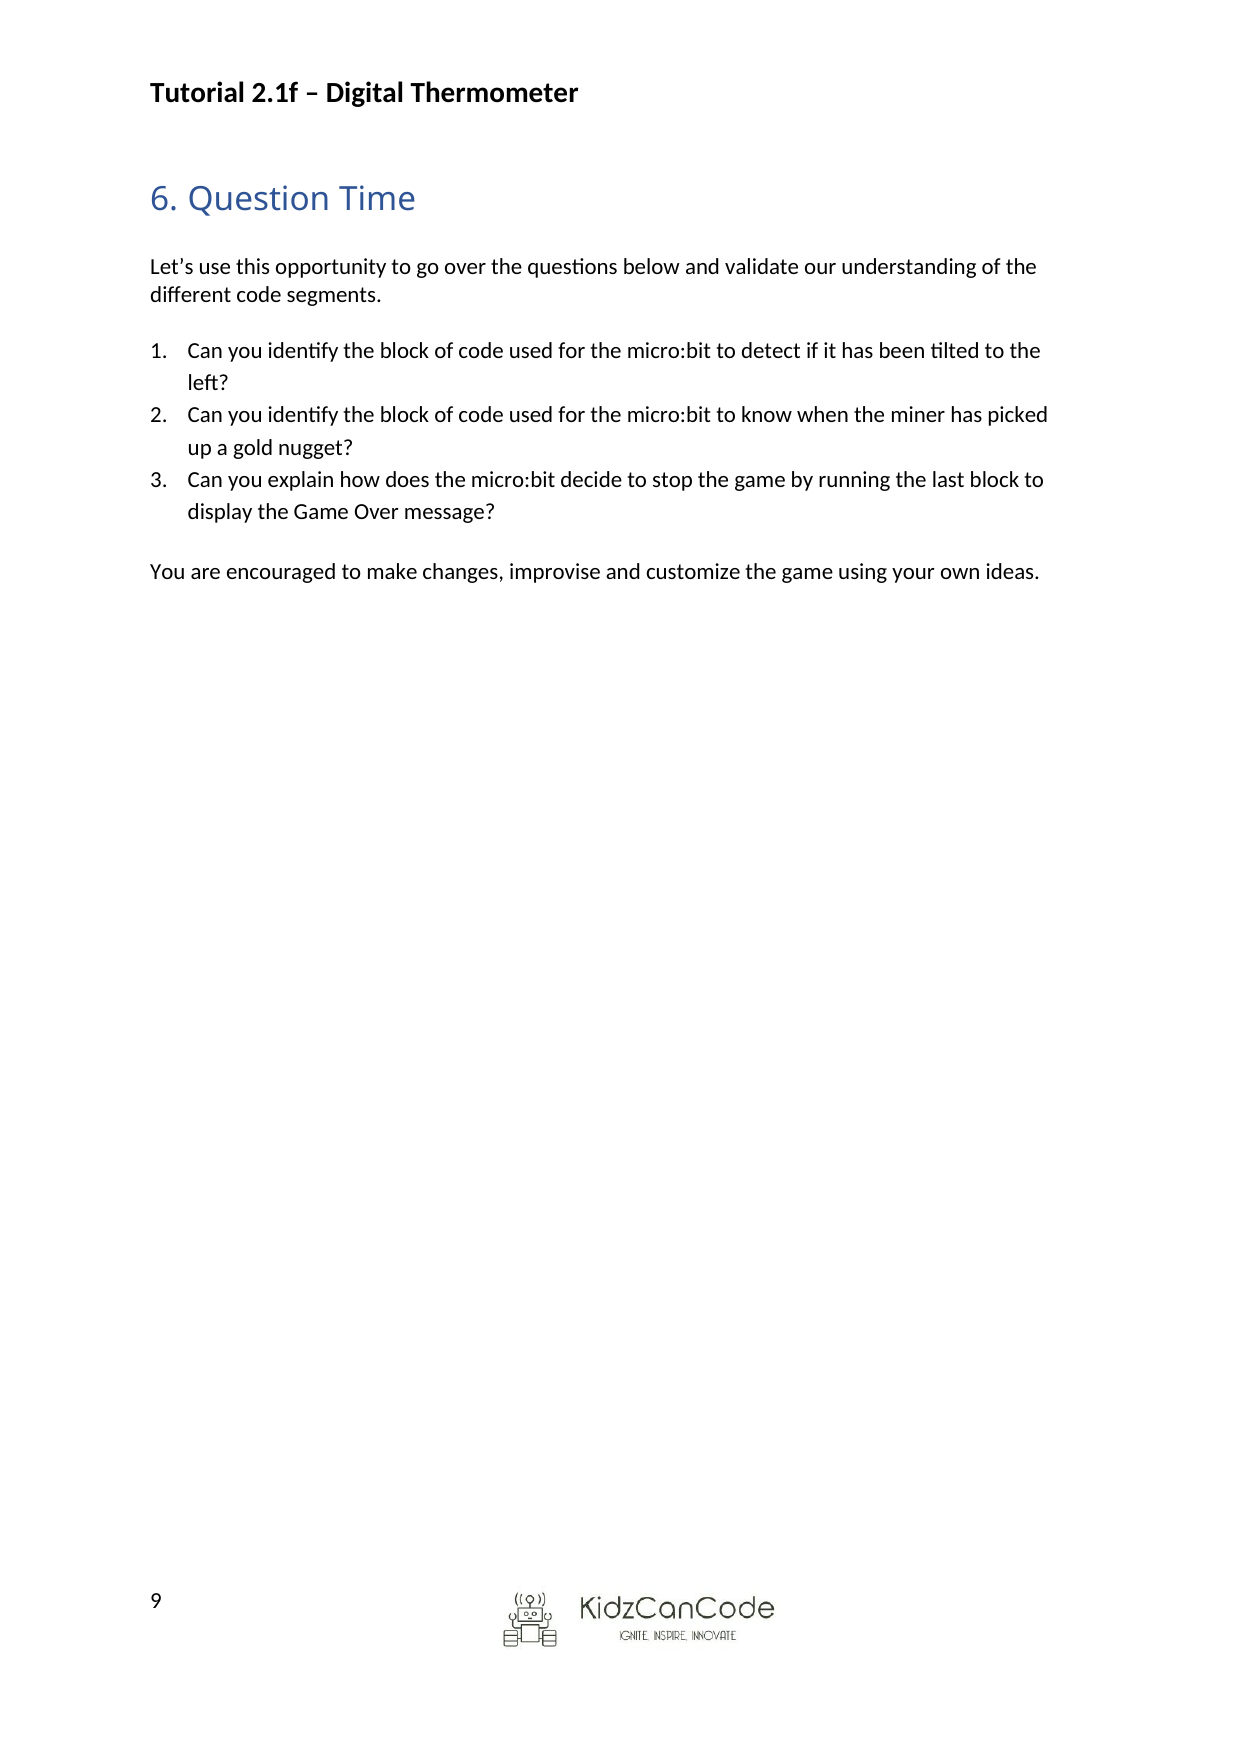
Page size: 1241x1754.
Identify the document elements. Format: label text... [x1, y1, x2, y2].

list Can you identify the block of code used for the micro:bit to know when the miner has picked up a gold nugget? [150, 400, 1053, 461]
list Can you explain how does the micro:bit decide to stop the game by running the last block to display the Game Over message? [150, 465, 1053, 525]
subtitle Question Time [150, 175, 1090, 220]
list Can you identify the block of code used for the micro:bit to detect if it has been tilted to the left? [150, 336, 1053, 396]
text You are encouraged to make changes, improvise and customize the game using your own ideas. [150, 557, 1090, 585]
text Let’s use this opportunity to go over the questions below and validate our understanding of the different code segments. [150, 252, 1053, 308]
picture [497, 1586, 781, 1653]
